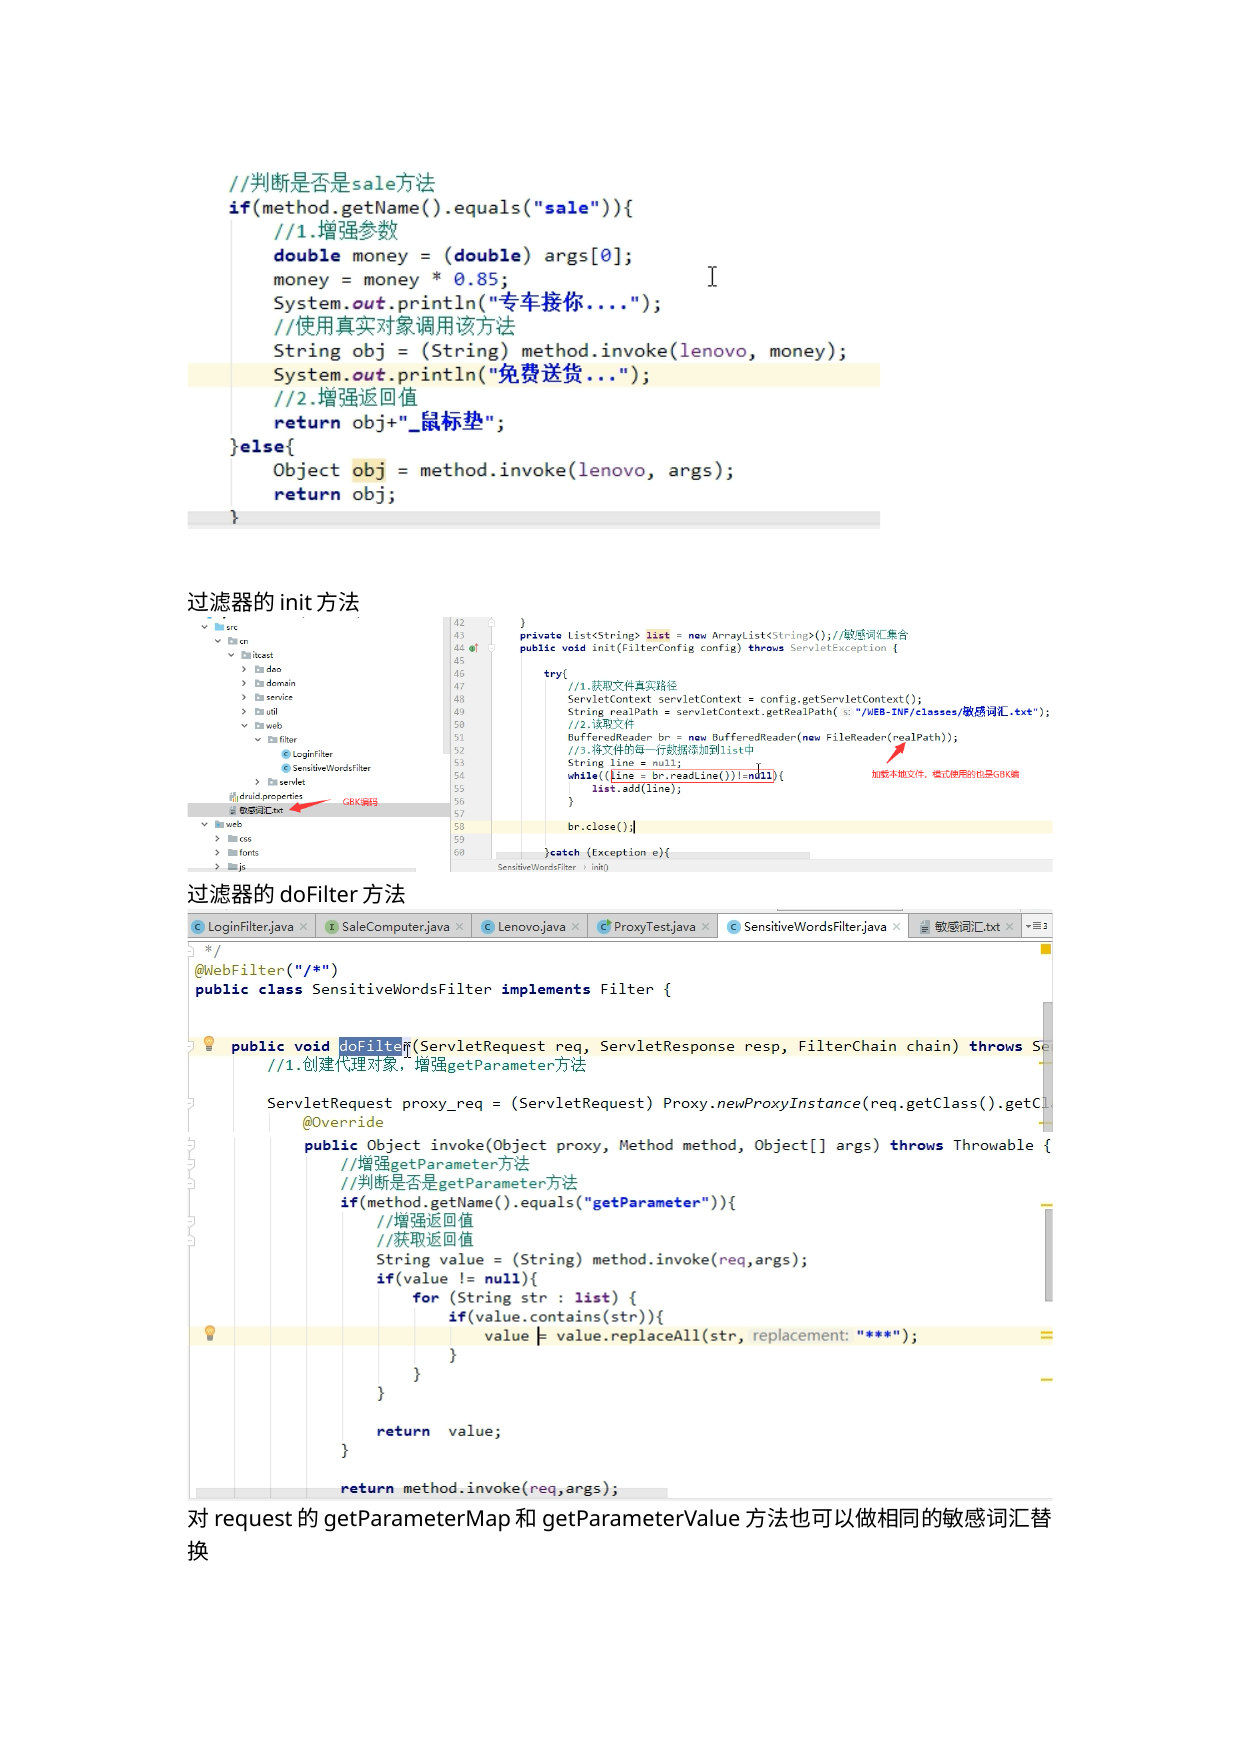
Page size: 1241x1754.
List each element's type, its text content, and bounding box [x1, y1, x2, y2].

picture [187, 1137, 1053, 1501]
picture [187, 162, 880, 529]
text 对request的getParameterMap和getParameterValue方法也可以做相同的敏感词汇替换 [187, 1501, 1053, 1566]
picture [187, 617, 1053, 872]
text 过滤器的doFilter方法 [187, 877, 1053, 909]
picture [187, 909, 1053, 1132]
text 过滤器的init方法 [187, 584, 1053, 617]
